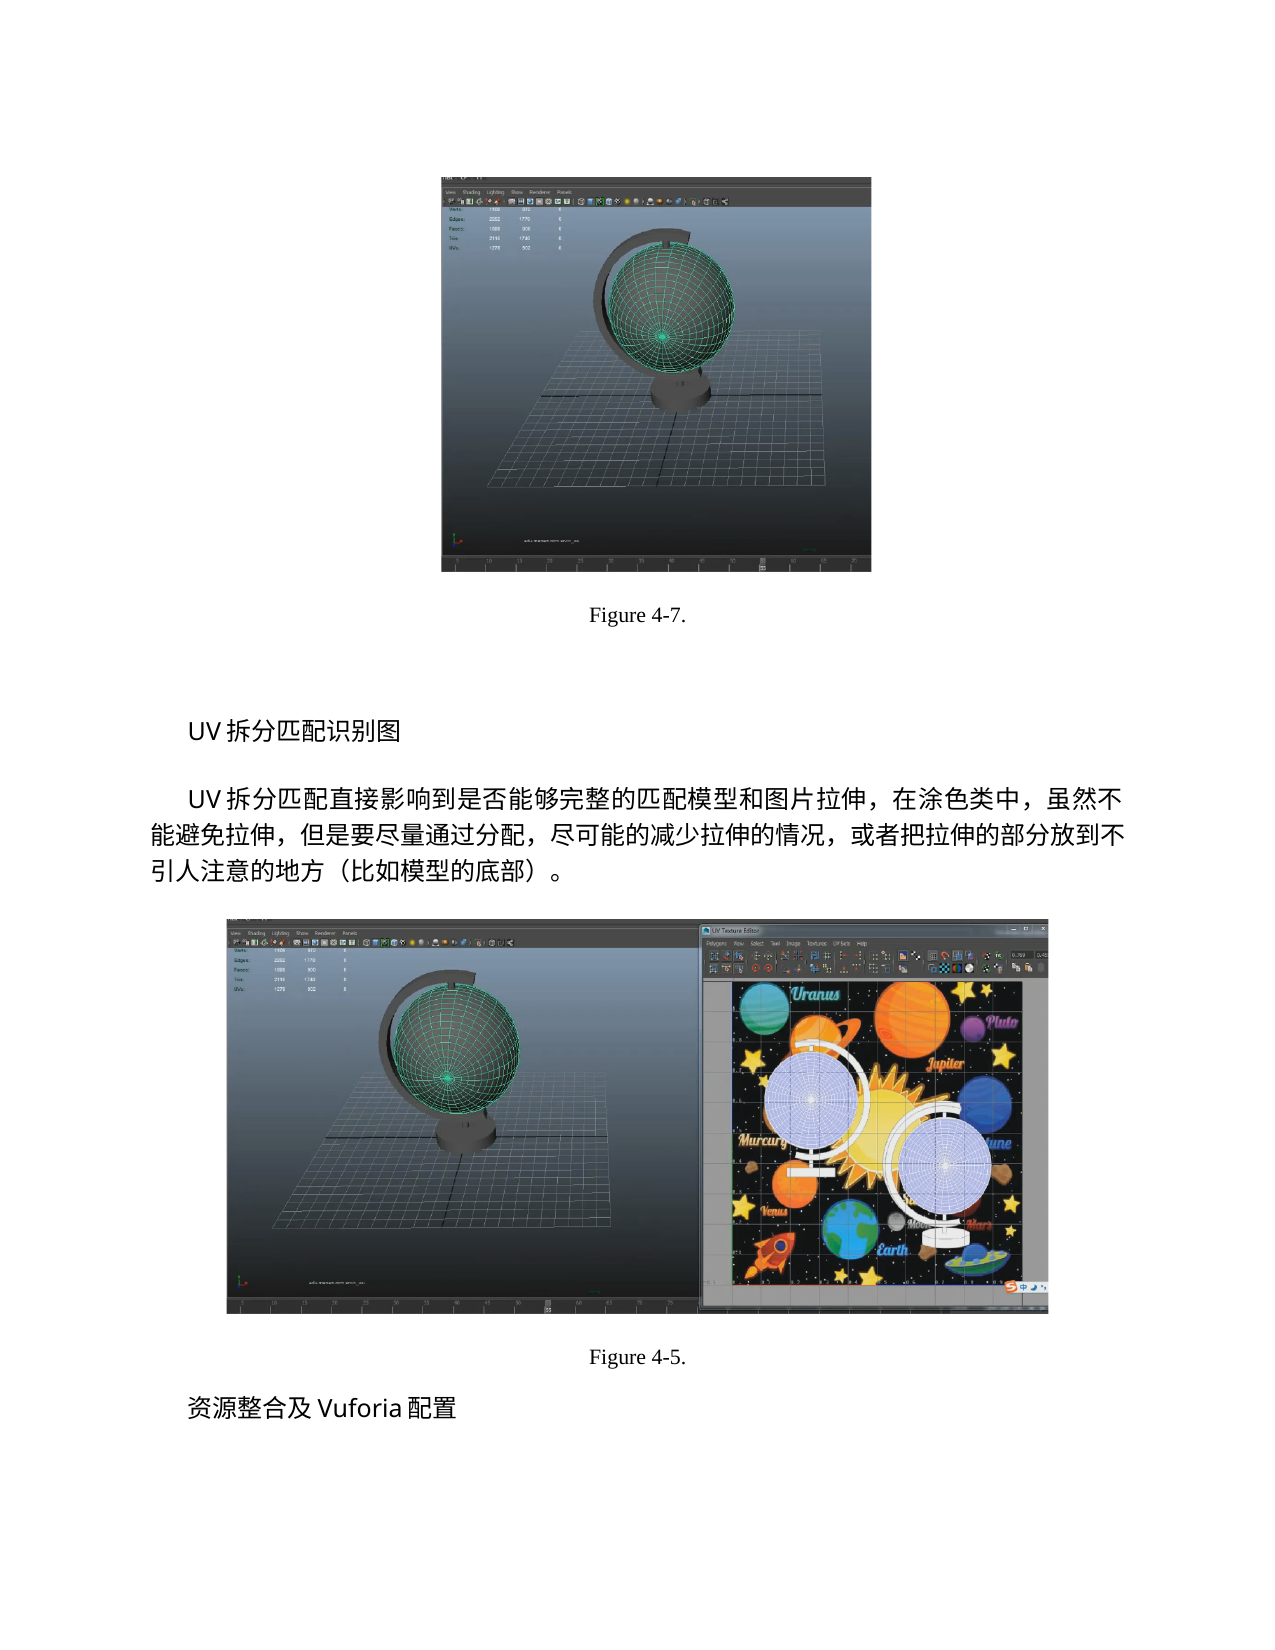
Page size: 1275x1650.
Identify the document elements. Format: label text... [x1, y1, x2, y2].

text UV拆分匹配直接影响到是否能够完整的匹配模型和图片拉伸，在涂色类中，虽然不能避免拉伸，但是要尽量通过分配，尽可能的减少拉伸的情况，或者把拉伸的部分放到不引人注意的地方（比如模型的底部）。 [150, 779, 1125, 888]
text 资源整合及Vuforia配置 [150, 1388, 1125, 1424]
text Figure 4-7. [150, 602, 1125, 628]
text UV拆分匹配识别图 [150, 712, 1125, 748]
picture [226, 919, 1049, 1314]
text Figure 4-5. [150, 1344, 1125, 1369]
picture [441, 177, 872, 572]
